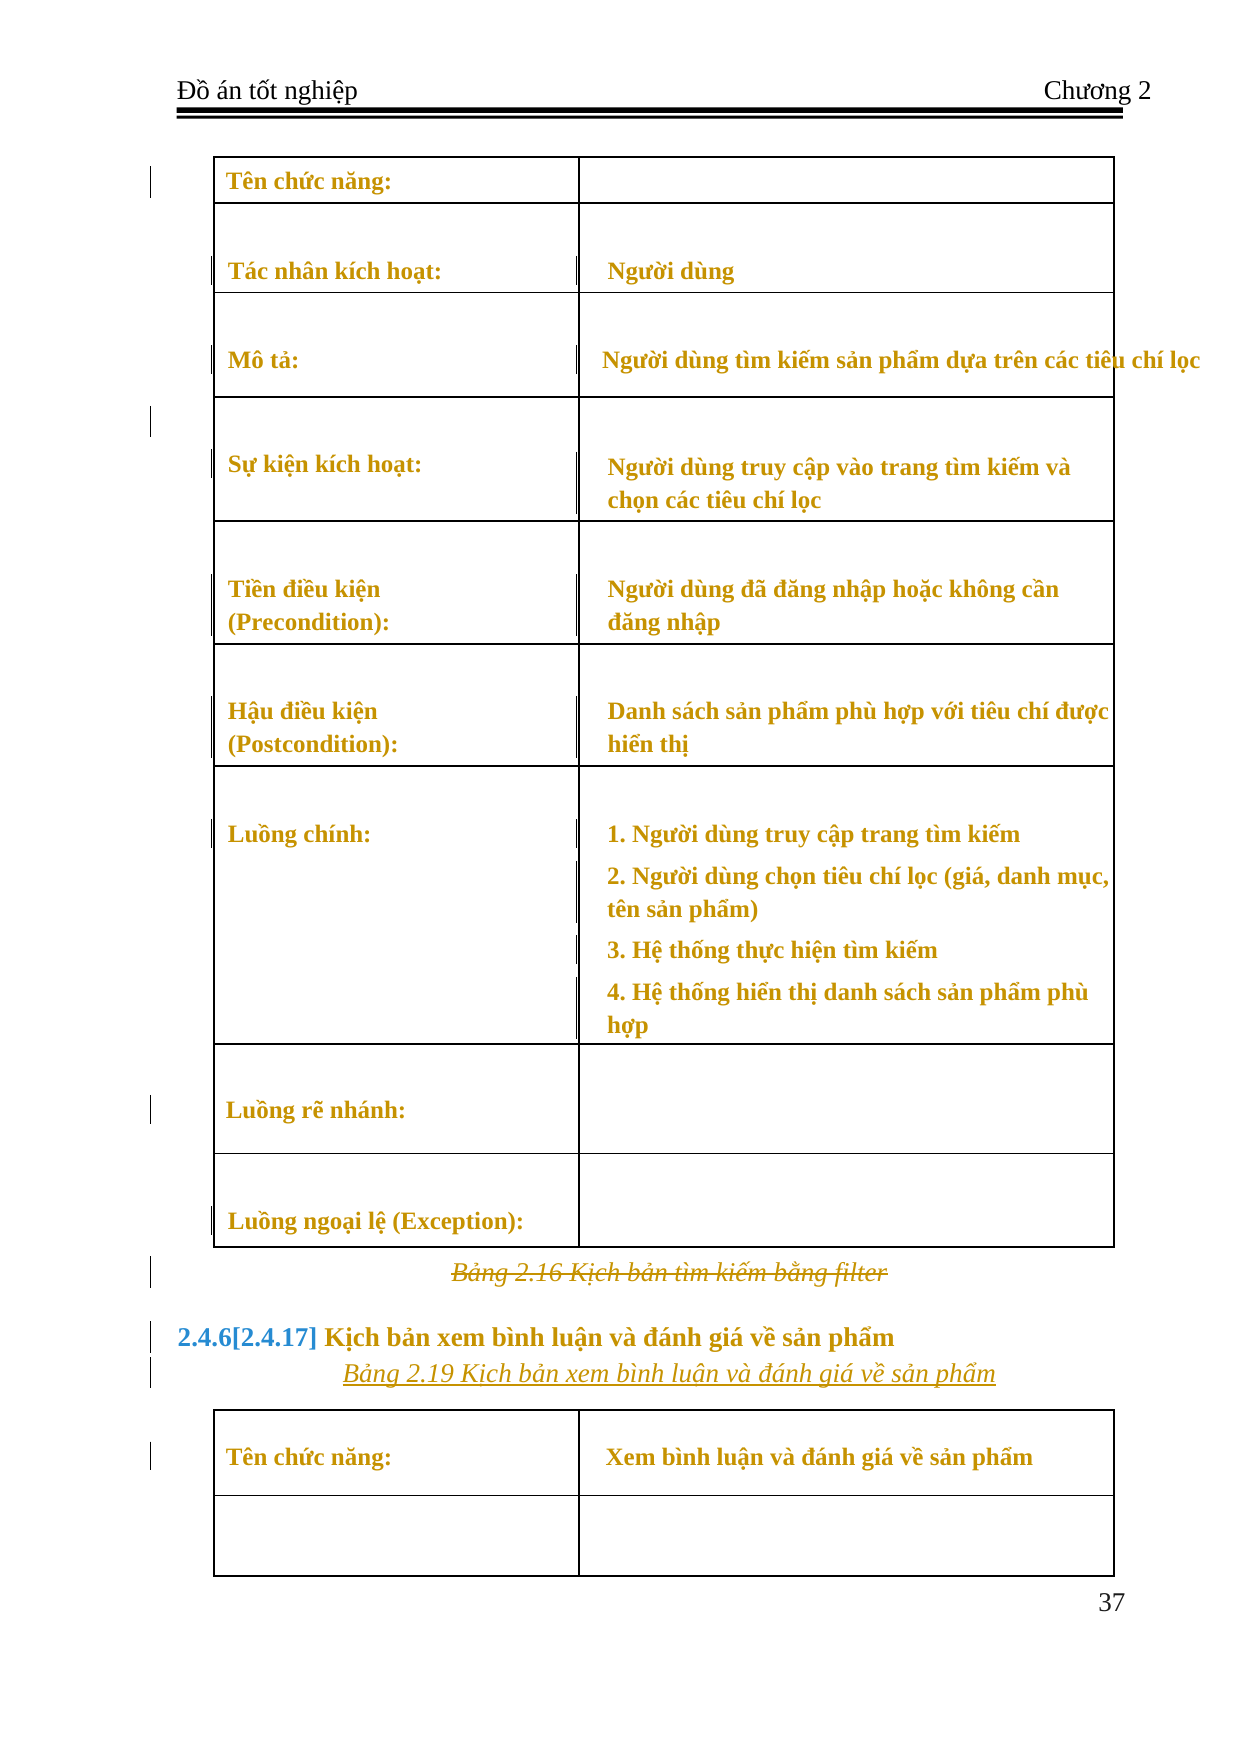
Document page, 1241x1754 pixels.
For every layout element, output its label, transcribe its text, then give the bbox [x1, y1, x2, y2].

table_cell [215, 204, 578, 291]
table_cell [215, 398, 578, 520]
table_cell [580, 522, 1113, 643]
subtitle Kịch bản xem bình luận và đánh giá về sản phẩm [177, 1321, 1125, 1353]
table_cell [215, 1496, 578, 1575]
table_header Xem bình luận và đánh giá về sản phẩm [580, 1411, 1113, 1494]
table_cell [580, 767, 1113, 1043]
table_cell [215, 645, 578, 765]
table_header Tên chức năng: [215, 1411, 578, 1494]
table_cell [580, 645, 1113, 765]
table_cell [580, 398, 1113, 520]
table_cell [580, 1045, 1113, 1152]
table_cell Luồng rẽ nhánh: [215, 1045, 578, 1152]
table_cell [215, 522, 578, 643]
table_cell [215, 293, 578, 396]
table_cell [580, 1496, 1113, 1575]
table_cell [215, 767, 578, 1043]
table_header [580, 158, 1113, 202]
table_cell [580, 1154, 1113, 1246]
table_header Tên chức năng: [215, 158, 578, 202]
table_cell [215, 1154, 578, 1246]
table_cell [580, 293, 1113, 396]
table_cell [580, 204, 1113, 291]
